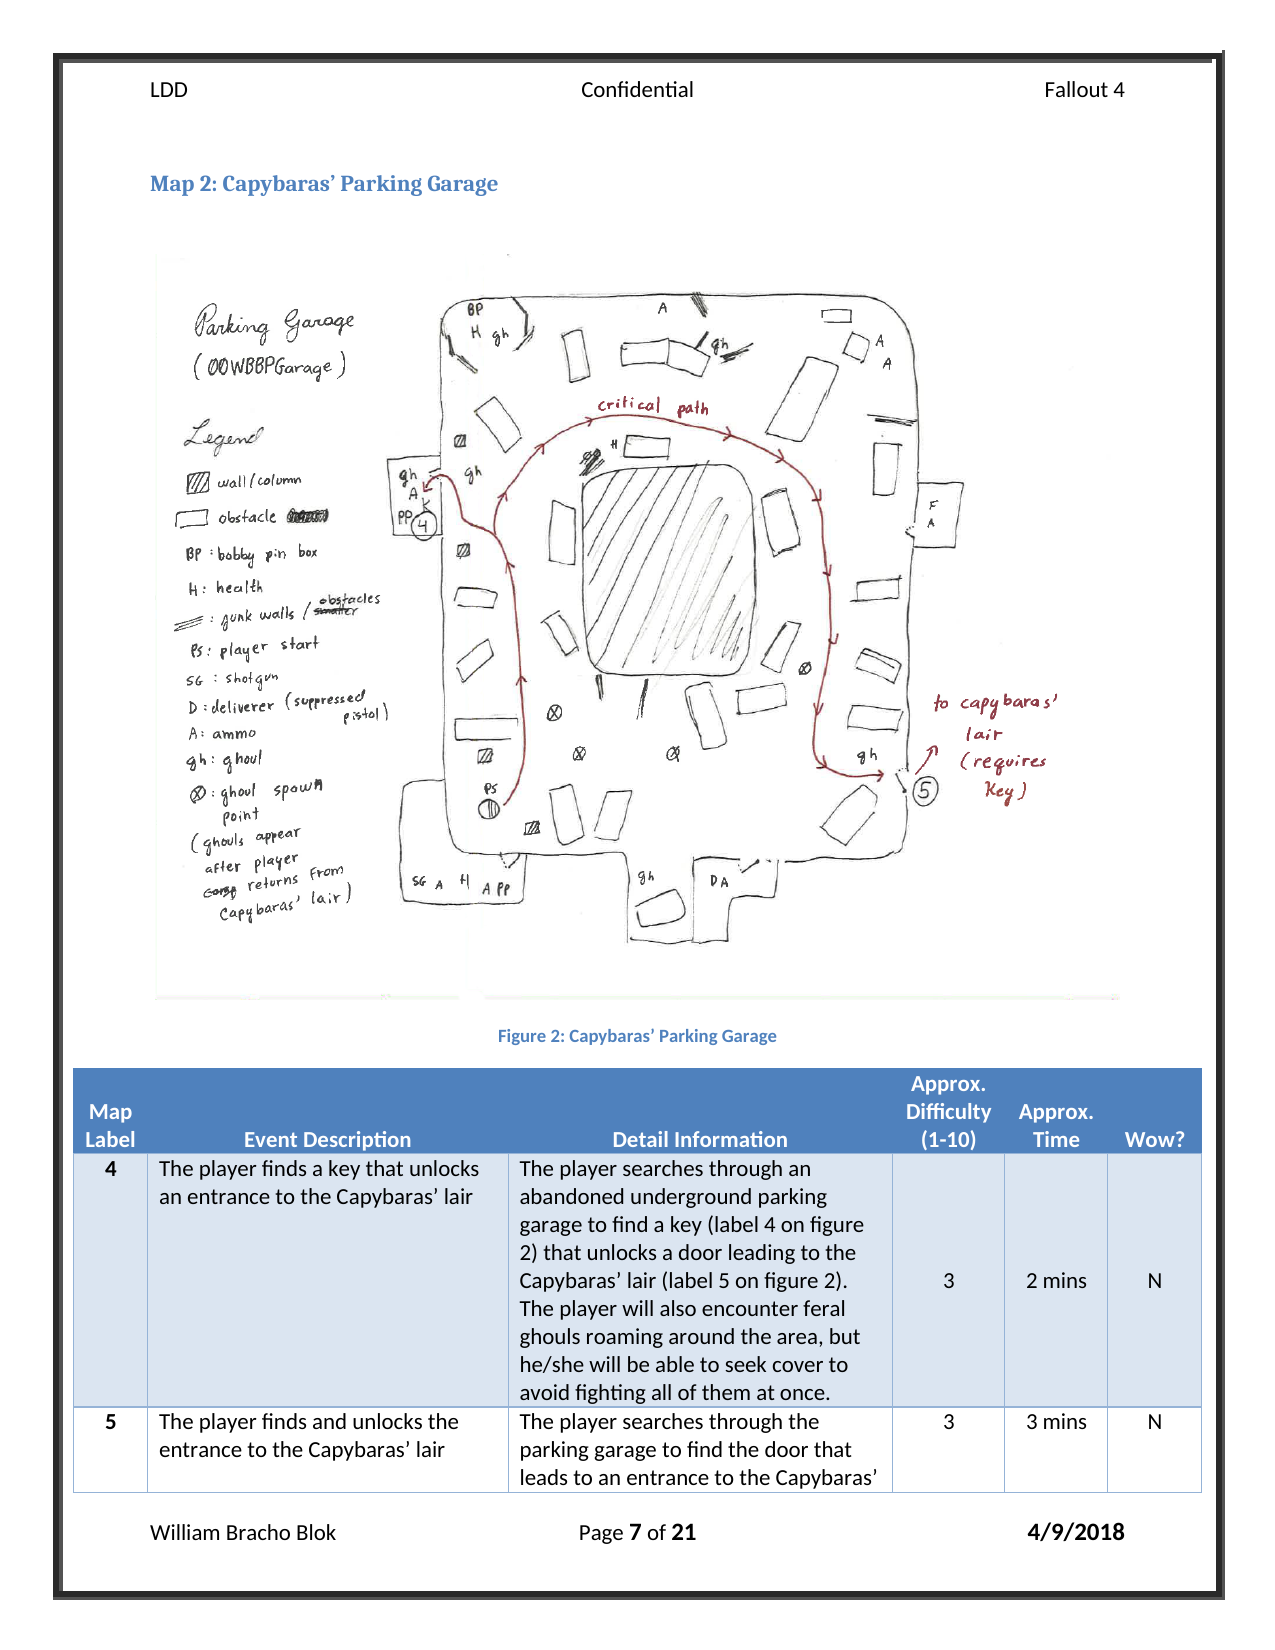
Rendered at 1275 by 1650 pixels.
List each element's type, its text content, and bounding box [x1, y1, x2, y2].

table_header Map Label [74, 1069, 147, 1153]
table_cell 3 mins [1005, 1408, 1107, 1492]
table_cell N [1108, 1408, 1201, 1492]
table_cell The player searches through an abandoned underground parking garage to find a key (label 4 on figure 2) that unlocks a door leading to the Capybaras’ lair (label 5 on figure 2). The player will also encounter feral ghouls roaming around the area, but he/she will be able to seek cover to avoid fighting all of them at once. [509, 1154, 892, 1406]
table_header Approx. Time [1005, 1069, 1107, 1153]
subtitle Map 2: Capybaras’ Parking Garage [150, 171, 1125, 197]
table_cell 2 mins [1005, 1154, 1107, 1406]
table_cell 5 [74, 1408, 147, 1492]
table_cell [509, 1408, 892, 1492]
table_header Approx. Difficulty (1-10) [893, 1069, 1004, 1153]
table_header Wow? [1108, 1069, 1201, 1153]
table_cell 4 [74, 1154, 147, 1406]
table_header Detail Information [509, 1069, 892, 1153]
table_cell 3 [893, 1408, 1004, 1492]
table_cell The player finds a key that unlocks an entrance to the Capybaras’ lair [148, 1154, 508, 1406]
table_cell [148, 1408, 508, 1492]
table_cell 3 [893, 1154, 1004, 1406]
picture [155, 254, 1120, 1000]
table_header Event Description [148, 1069, 508, 1153]
text Figure 2: Capybaras’ Parking Garage [150, 1024, 1125, 1047]
table_cell N [1108, 1154, 1201, 1406]
